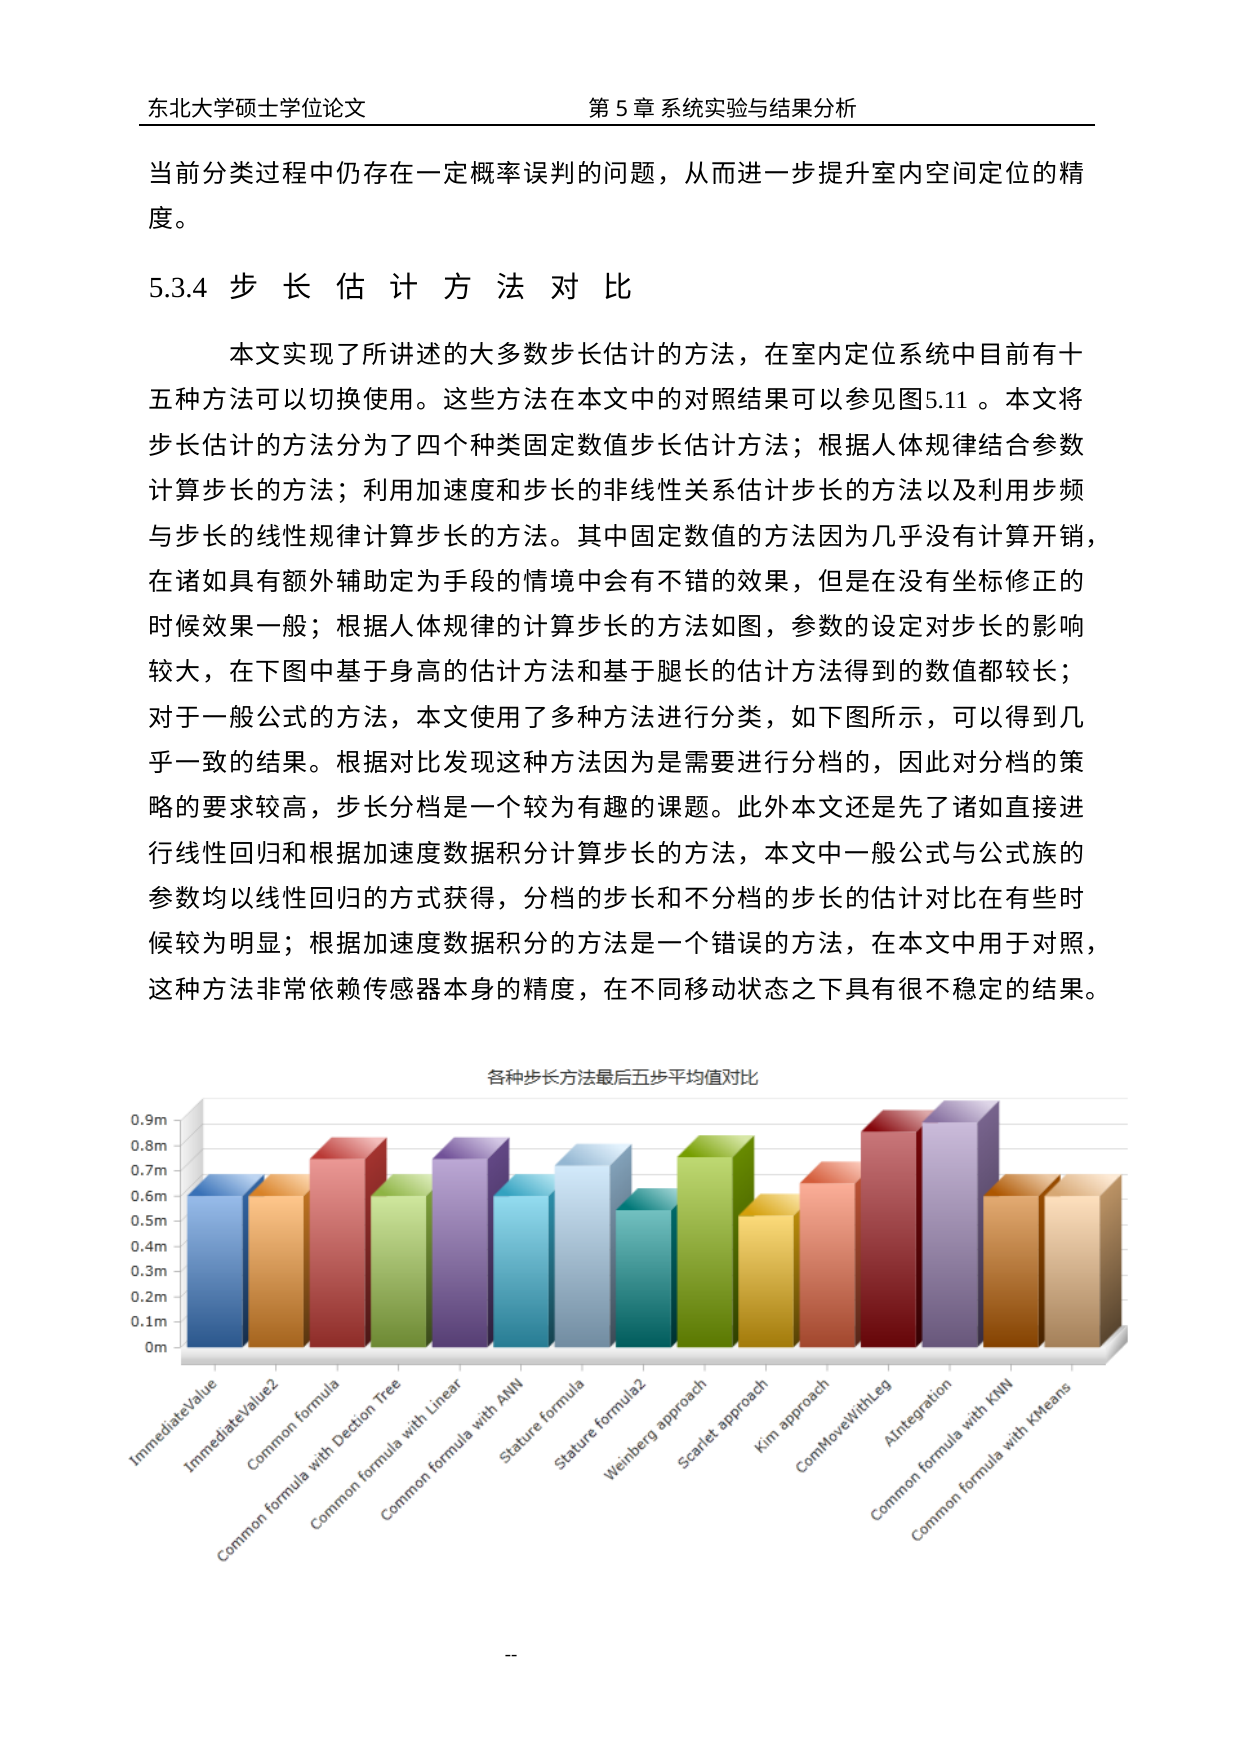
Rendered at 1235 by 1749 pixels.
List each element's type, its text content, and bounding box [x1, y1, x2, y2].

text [149, 149, 1086, 240]
subtitle 步长估计方法对比 [143, 262, 1086, 308]
text 本文实现了所讲述的大多数步长估计的方法，在室内定位系统中目前有十五种方法可以切换使用。这些方法在本文中的对照结果可以参见图5.11。本文将步长估计的方法分为了四个种类固定数值步长估计方法；根据人体规律结合参数计算步长的方法；利用加速度和步长的非线性关系估计步长的方法以及利用步频与步长的线性规律计算步长的方法。其中固定数值的方法因为几乎没有计算开销，在诸如具有额外辅助定为手段的情境中会有不错的效果，但是在没有坐标修正的时候效果一般；根据人体规律的计算步长的方法如图，参数的设定对步长的影响较大，在下图中基于身高的估计方法和基于腿长的估计方法得到的数值都较长；对于一般公式的方法，本文使用了多种方法进行分类，如下图所示，可以得到几乎一致的结果。根据对比发现这种方法因为是需要进行分档的，因此对分档的策略的要求较高，步长分档是一个较为有趣的课题。此外本文还是先了诸如直接进行线性回归和根据加速度数据积分计算步长的方法，本文中一般公式与公式族的参数均以线性回归的方式获得，分档的步长和不分档的步长的估计对比在有些时候较为明显；根据加速度数据积分的方法是一个错误的方法，在本文中用于对照，这种方法非常依赖传感器本身的精度，在不同移动状态之下具有很不稳定的结果。 [149, 330, 1086, 1010]
picture [118, 1054, 1155, 1572]
